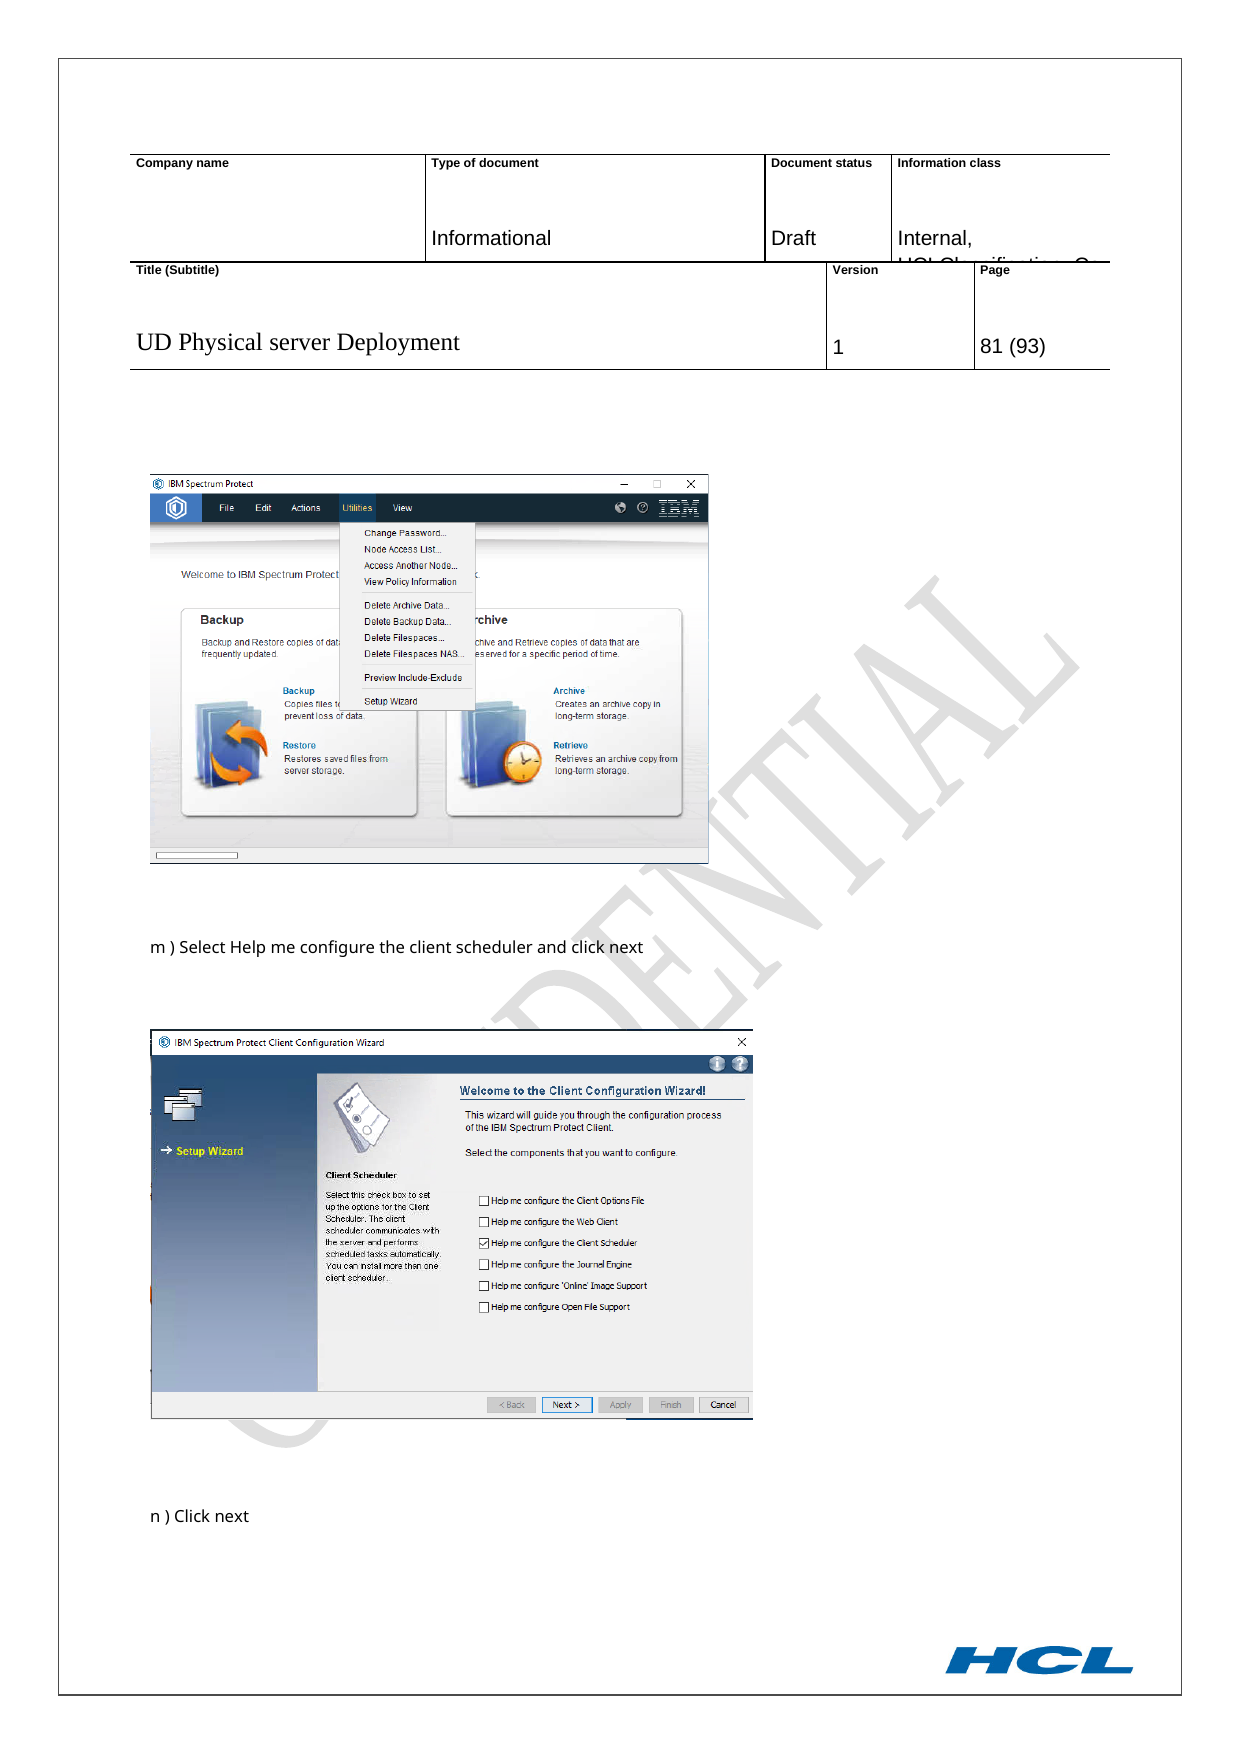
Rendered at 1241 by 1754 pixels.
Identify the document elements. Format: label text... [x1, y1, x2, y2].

picture [150, 1029, 753, 1420]
text m ) Select Help me configure the client scheduler and click next [150, 935, 1090, 958]
picture [150, 474, 709, 864]
text n ) Click next [150, 1504, 1090, 1527]
picture [940, 1646, 1135, 1677]
